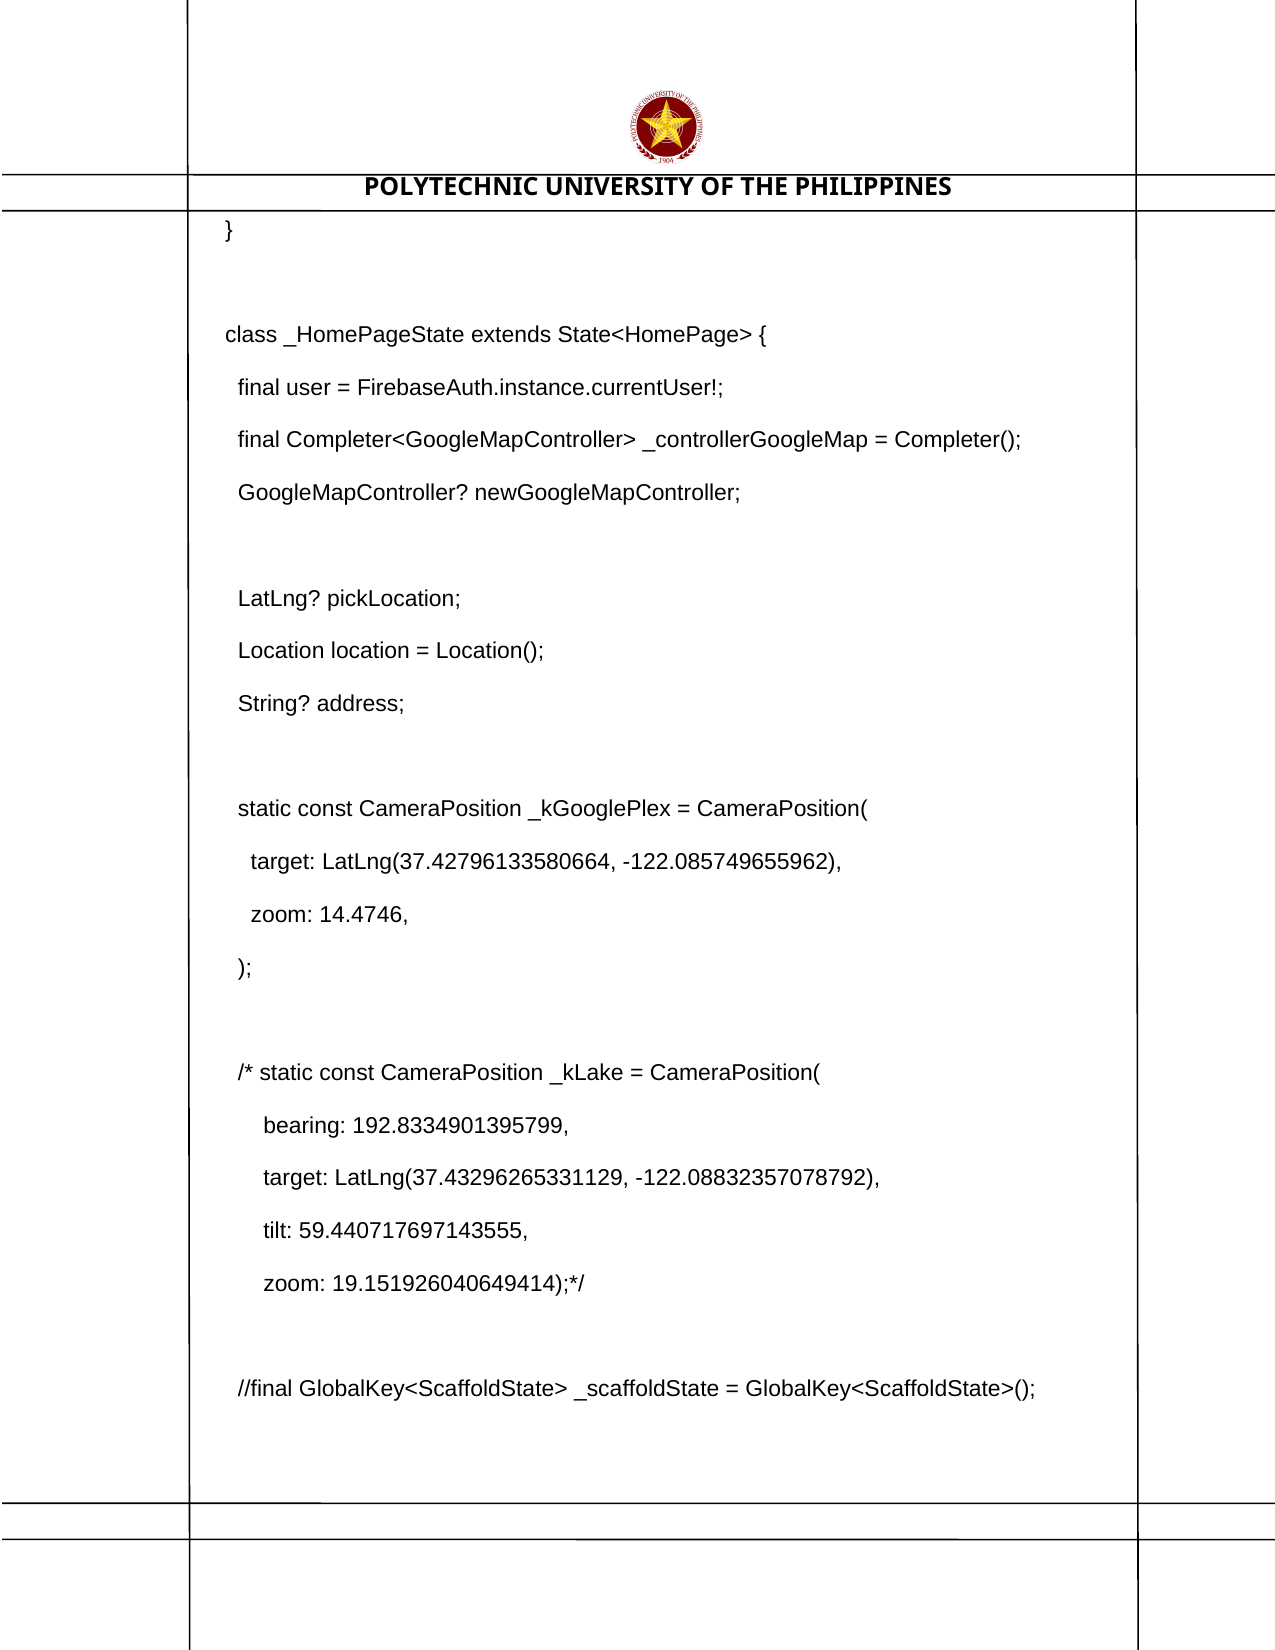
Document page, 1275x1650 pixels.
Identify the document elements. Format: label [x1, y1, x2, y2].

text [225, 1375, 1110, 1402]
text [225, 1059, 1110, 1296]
picture [629, 90, 703, 164]
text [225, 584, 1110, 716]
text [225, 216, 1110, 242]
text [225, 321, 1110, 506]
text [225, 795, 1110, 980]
